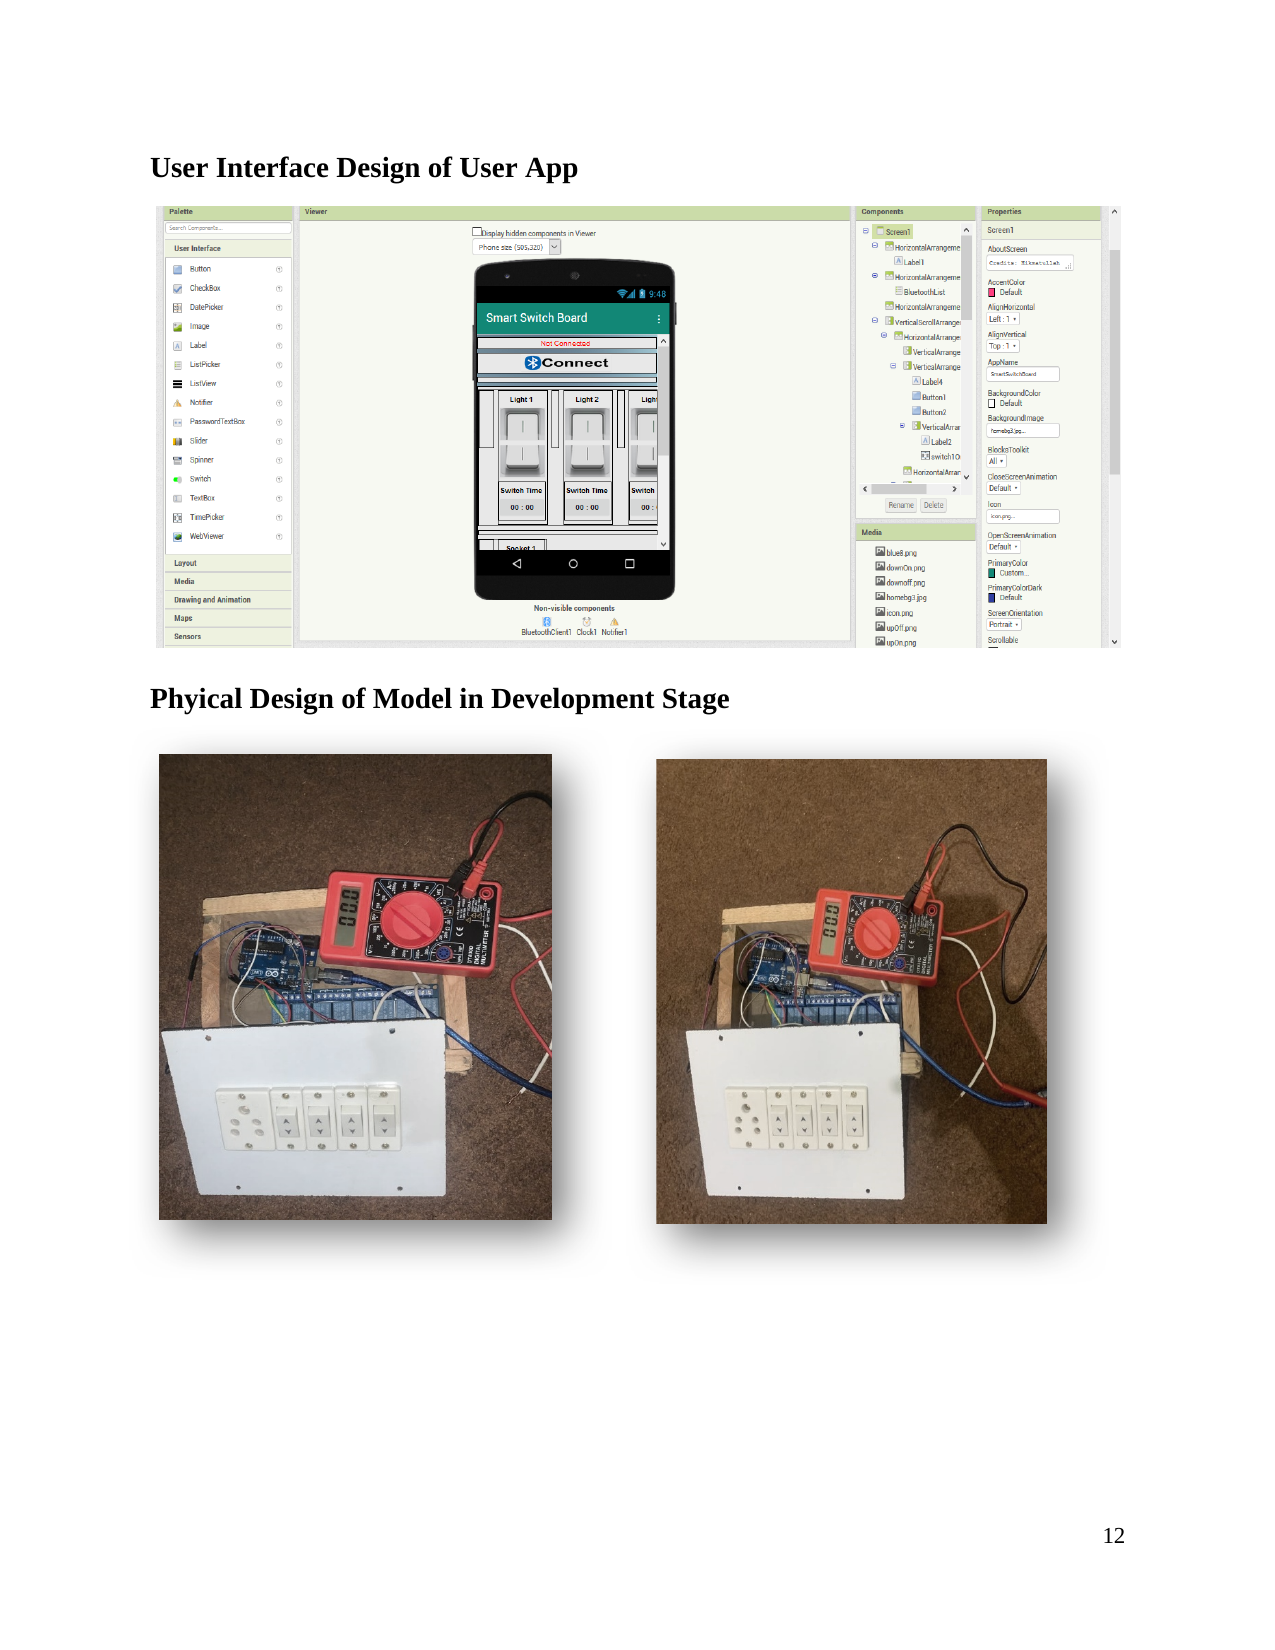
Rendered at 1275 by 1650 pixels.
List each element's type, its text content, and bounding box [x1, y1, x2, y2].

text Phyical Design of Model in Development Stage [150, 203, 1125, 714]
picture [159, 754, 552, 1220]
text User Interface Design of User App [150, 150, 1125, 183]
picture [656, 759, 1047, 1224]
